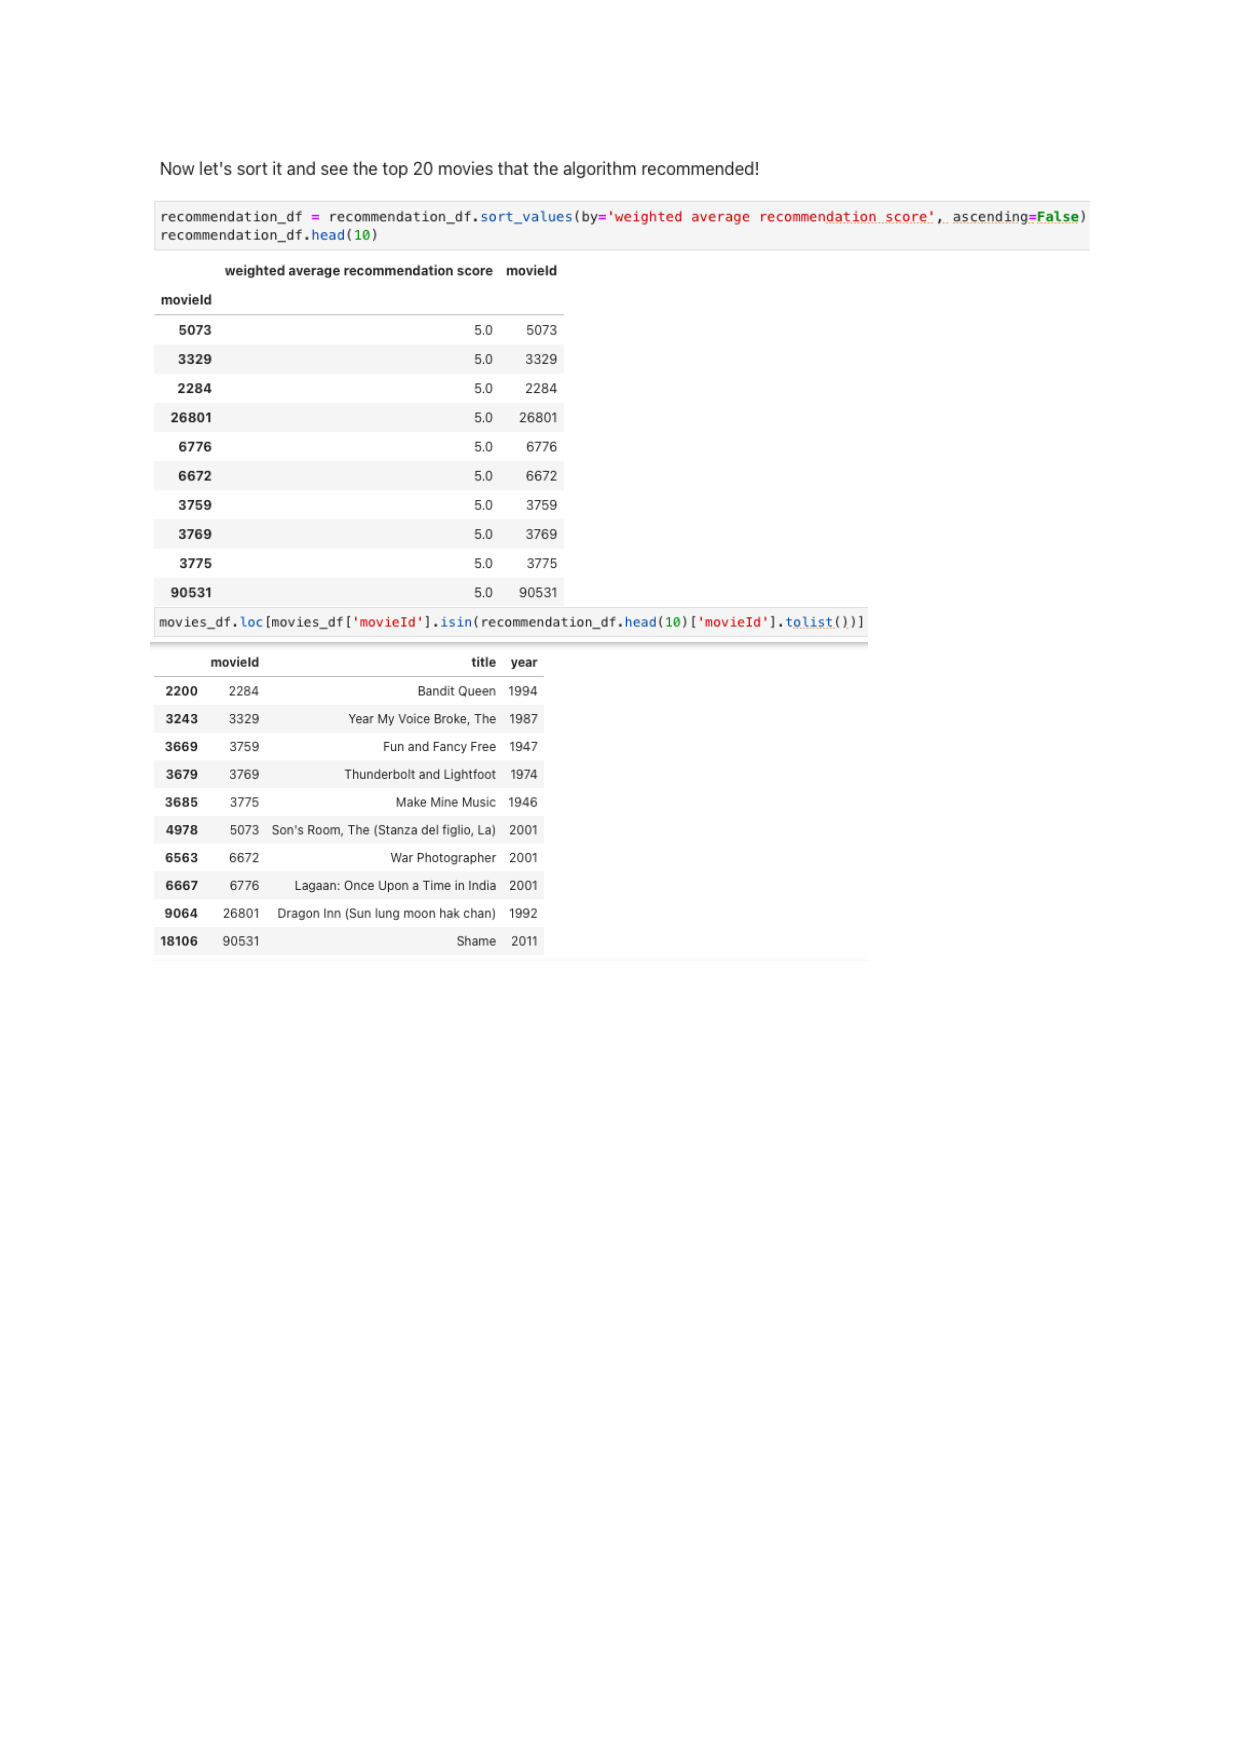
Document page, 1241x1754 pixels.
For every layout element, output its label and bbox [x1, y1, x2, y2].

picture [150, 150, 1090, 961]
